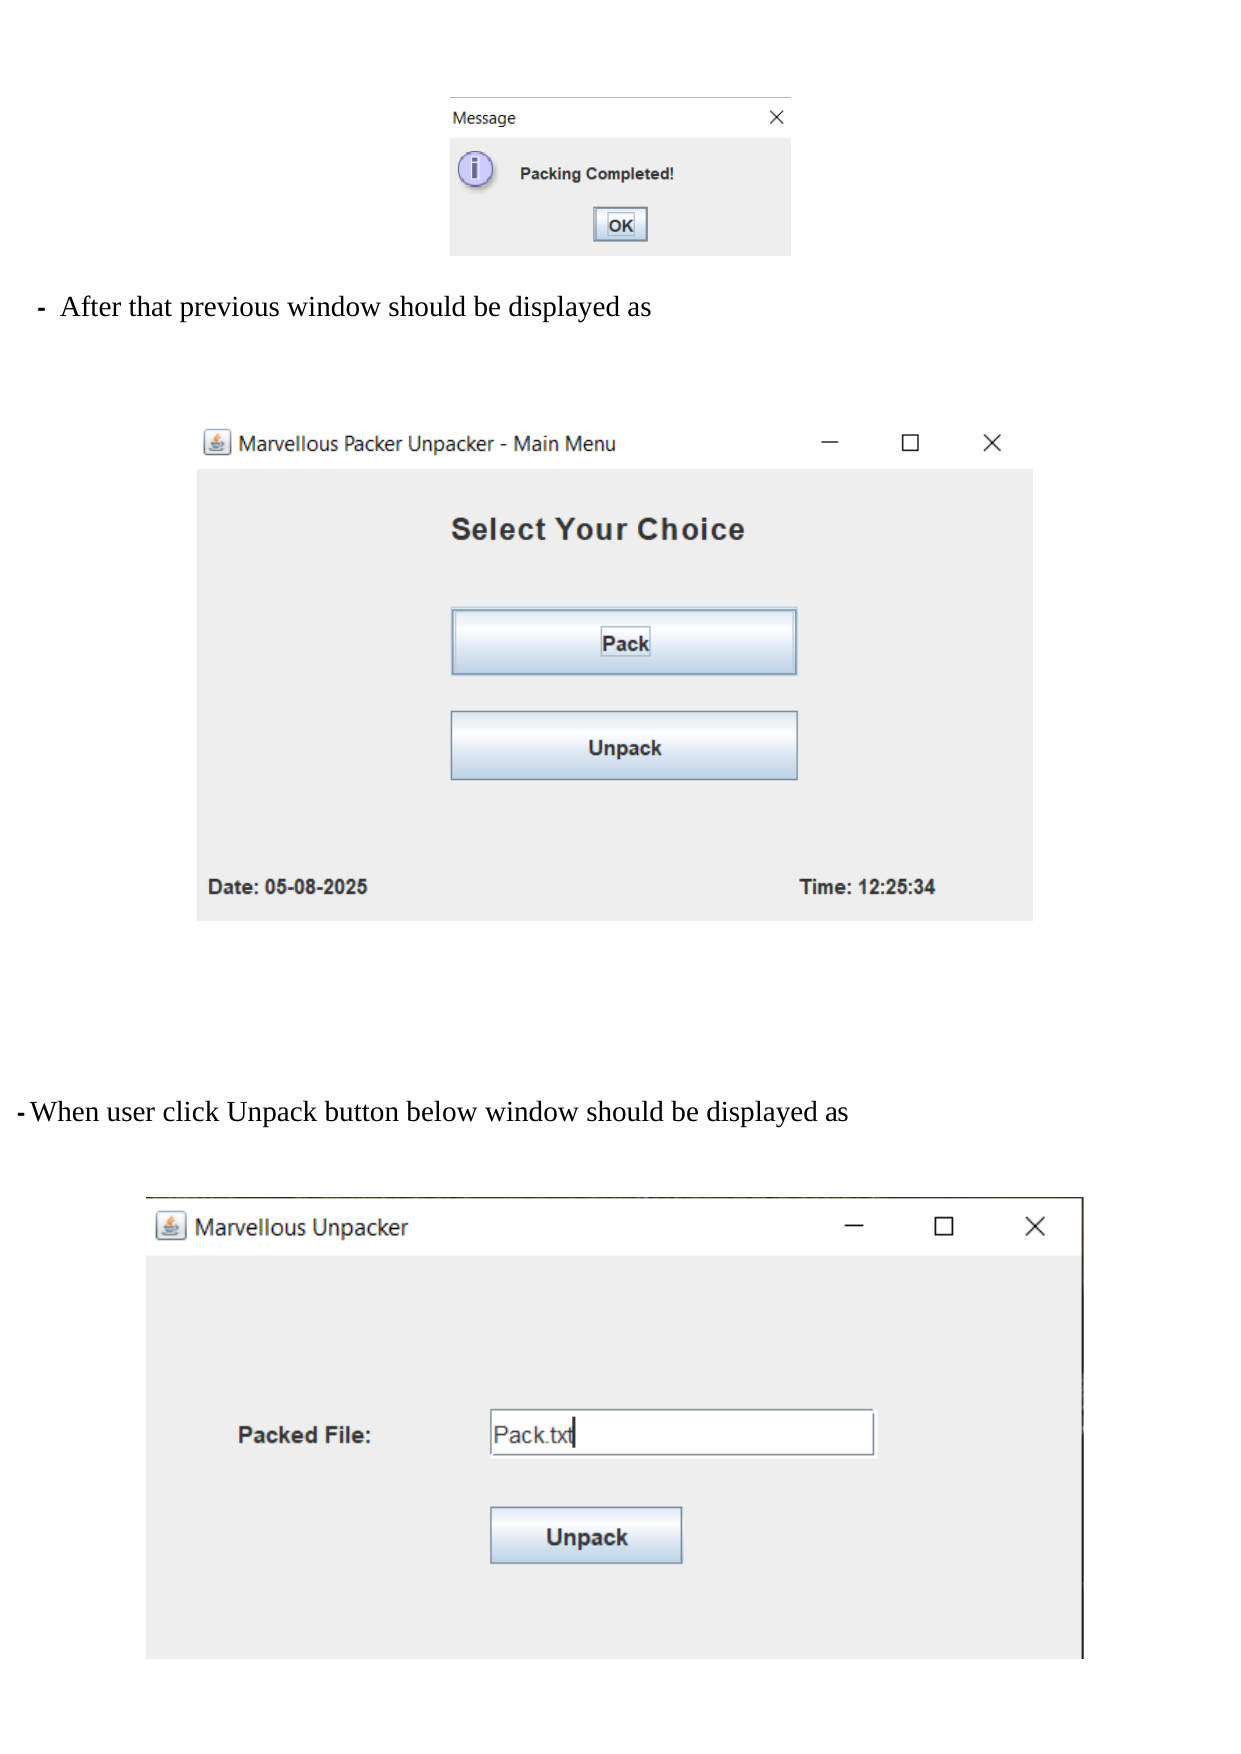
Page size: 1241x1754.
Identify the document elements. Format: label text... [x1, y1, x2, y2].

picture [196, 428, 1033, 921]
picture [449, 97, 791, 256]
picture [146, 1197, 1084, 1659]
list After that previous window should be displayed as [37, 289, 1203, 324]
list When user click Unpack button below window should be displayed as [17, 1094, 1211, 1129]
